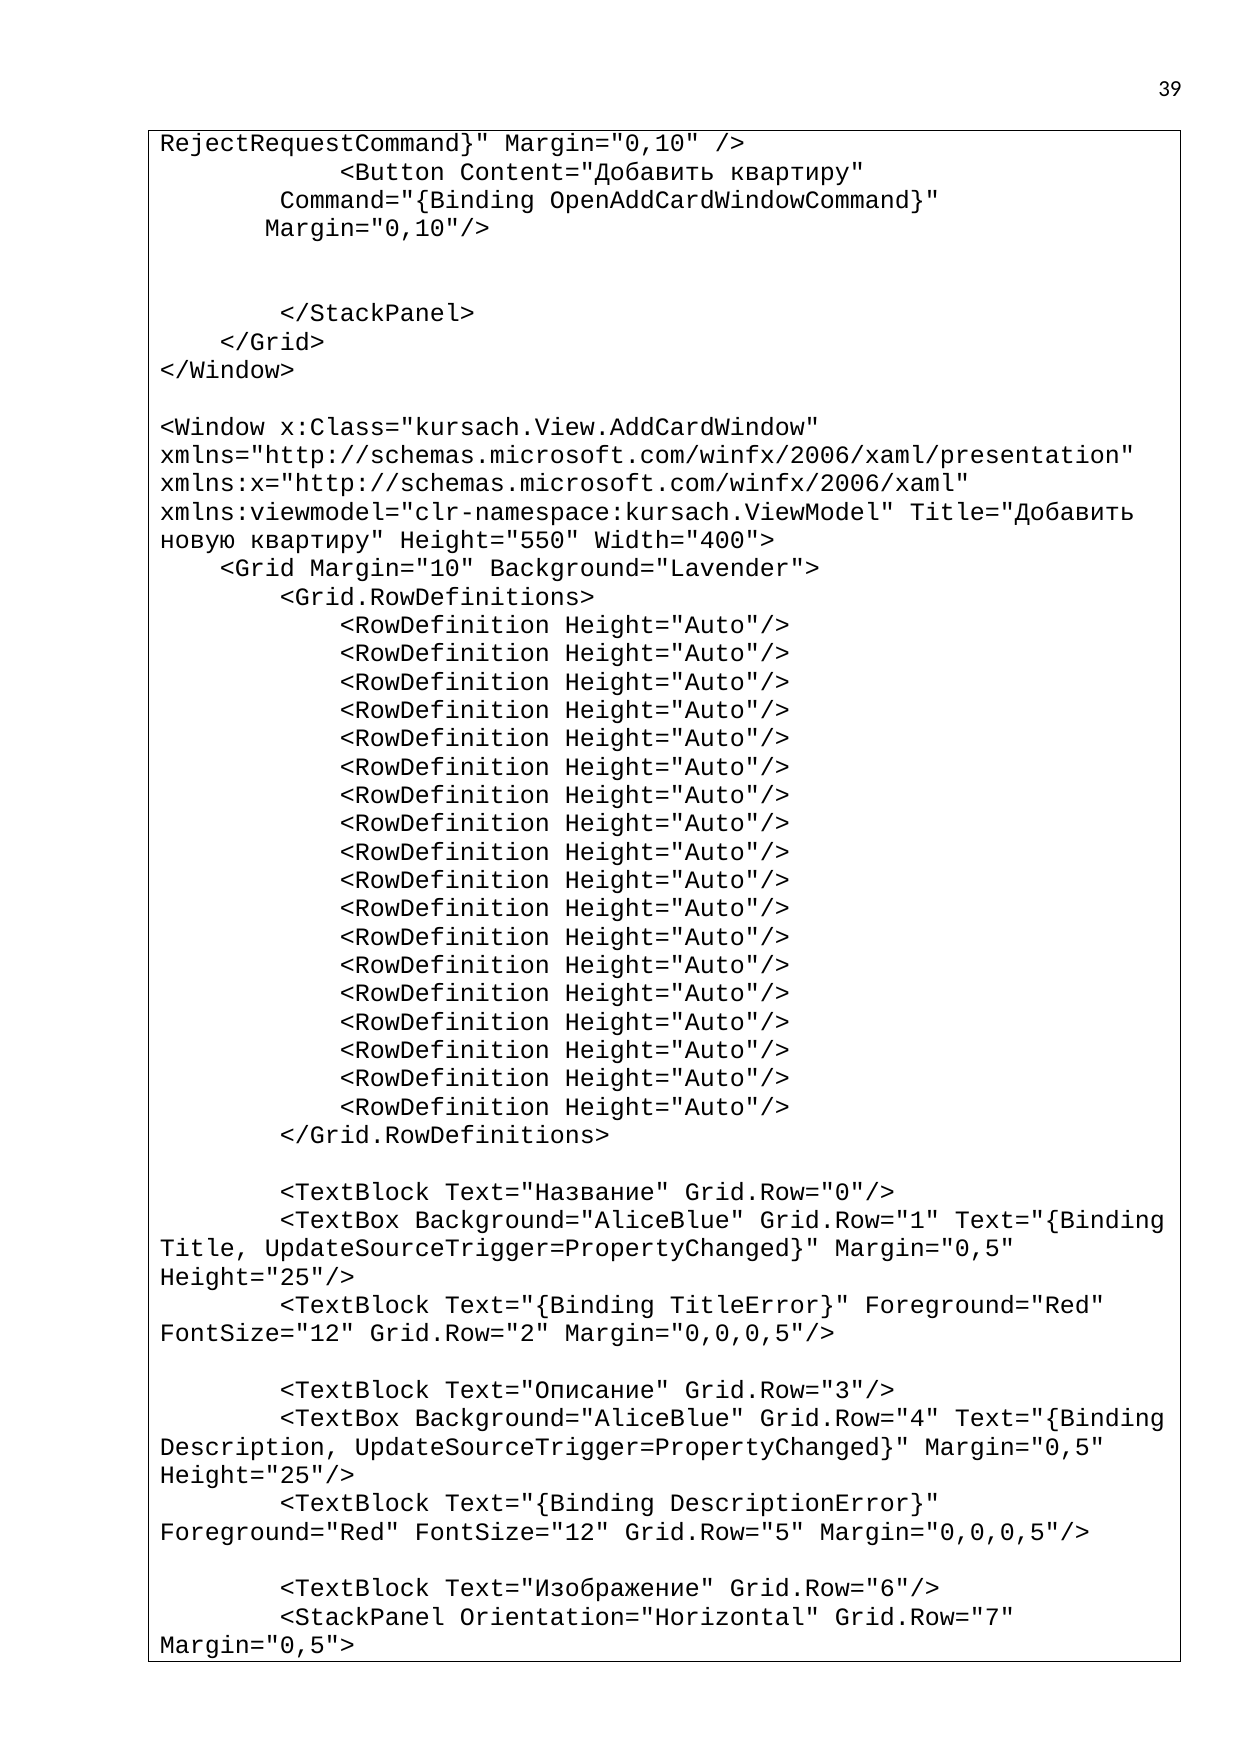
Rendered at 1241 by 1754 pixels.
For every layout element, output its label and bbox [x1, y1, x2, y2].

table_header [149, 131, 1180, 1661]
